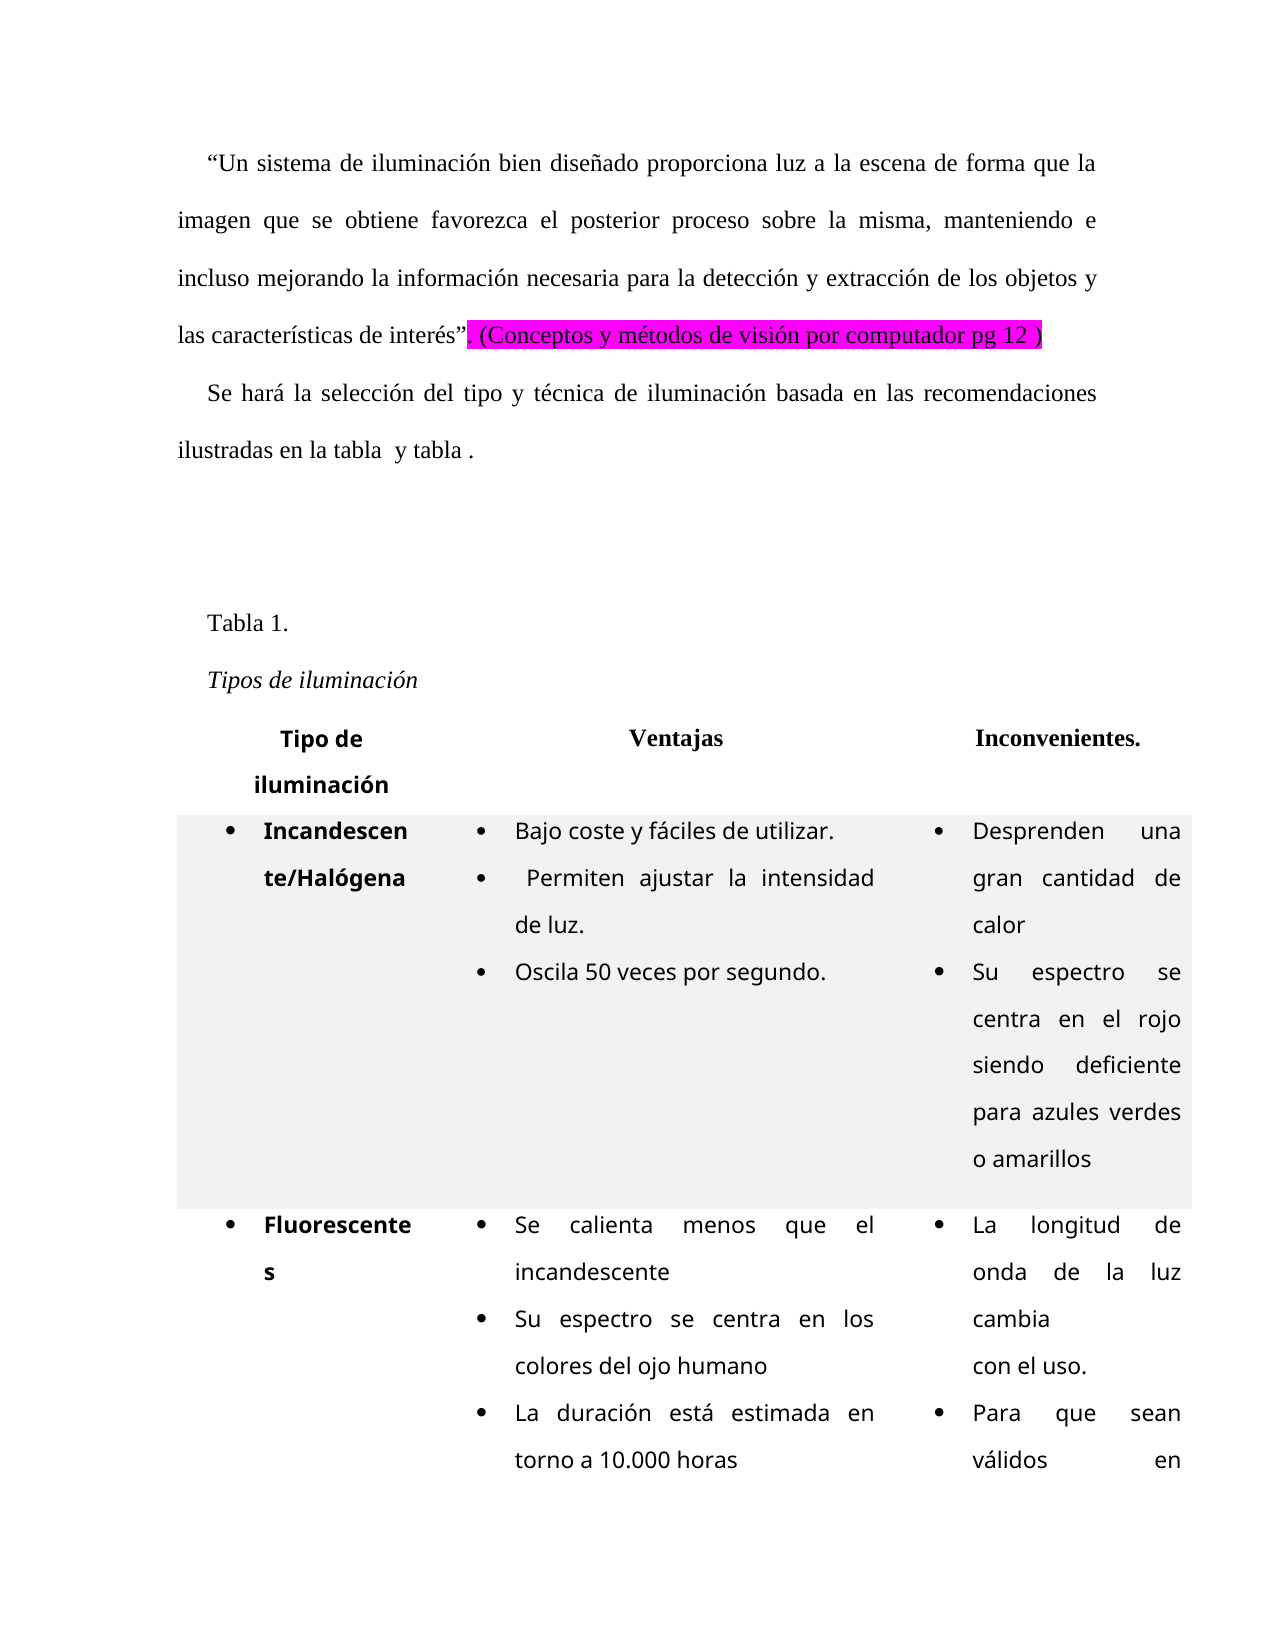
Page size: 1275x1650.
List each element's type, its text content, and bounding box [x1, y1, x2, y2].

text “Un sistema de iluminación bien diseñado proporciona luz a la escena de forma que la imagen que se obtiene favorezca el posterior proceso sobre la misma, manteniendo e incluso mejorando la información necesaria para la detección y extracción de los objetos y las características de interés”. (Conceptos y métodos de visión por computador pg 12 ) [177, 148, 1098, 349]
table_header Tipo de iluminación [177, 723, 428, 815]
text Tabla 1. [177, 608, 1098, 636]
table_header Ventajas [428, 723, 886, 815]
table_header Inconvenientes. [886, 723, 1192, 815]
table_cell Bajo coste y fáciles de utilizar. Permiten ajustar la intensidad de luz. Oscila 50 veces por segundo. [428, 815, 886, 1209]
text Se hará la selección del tipo y técnica de iluminación basada en las recomendaciones ilustradas en la tabla y tabla . [177, 378, 1098, 464]
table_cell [886, 1210, 1192, 1475]
text Tipos de iluminación [177, 665, 1098, 694]
table_cell Desprenden una gran cantidad de calor Su espectro se centra en el rojo siendo deficiente para azules verdes o amarillos [886, 815, 1192, 1209]
table_cell Incandescente/Halógena [177, 815, 428, 1209]
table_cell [428, 1210, 886, 1475]
table_cell Fluorescentes [177, 1210, 428, 1475]
